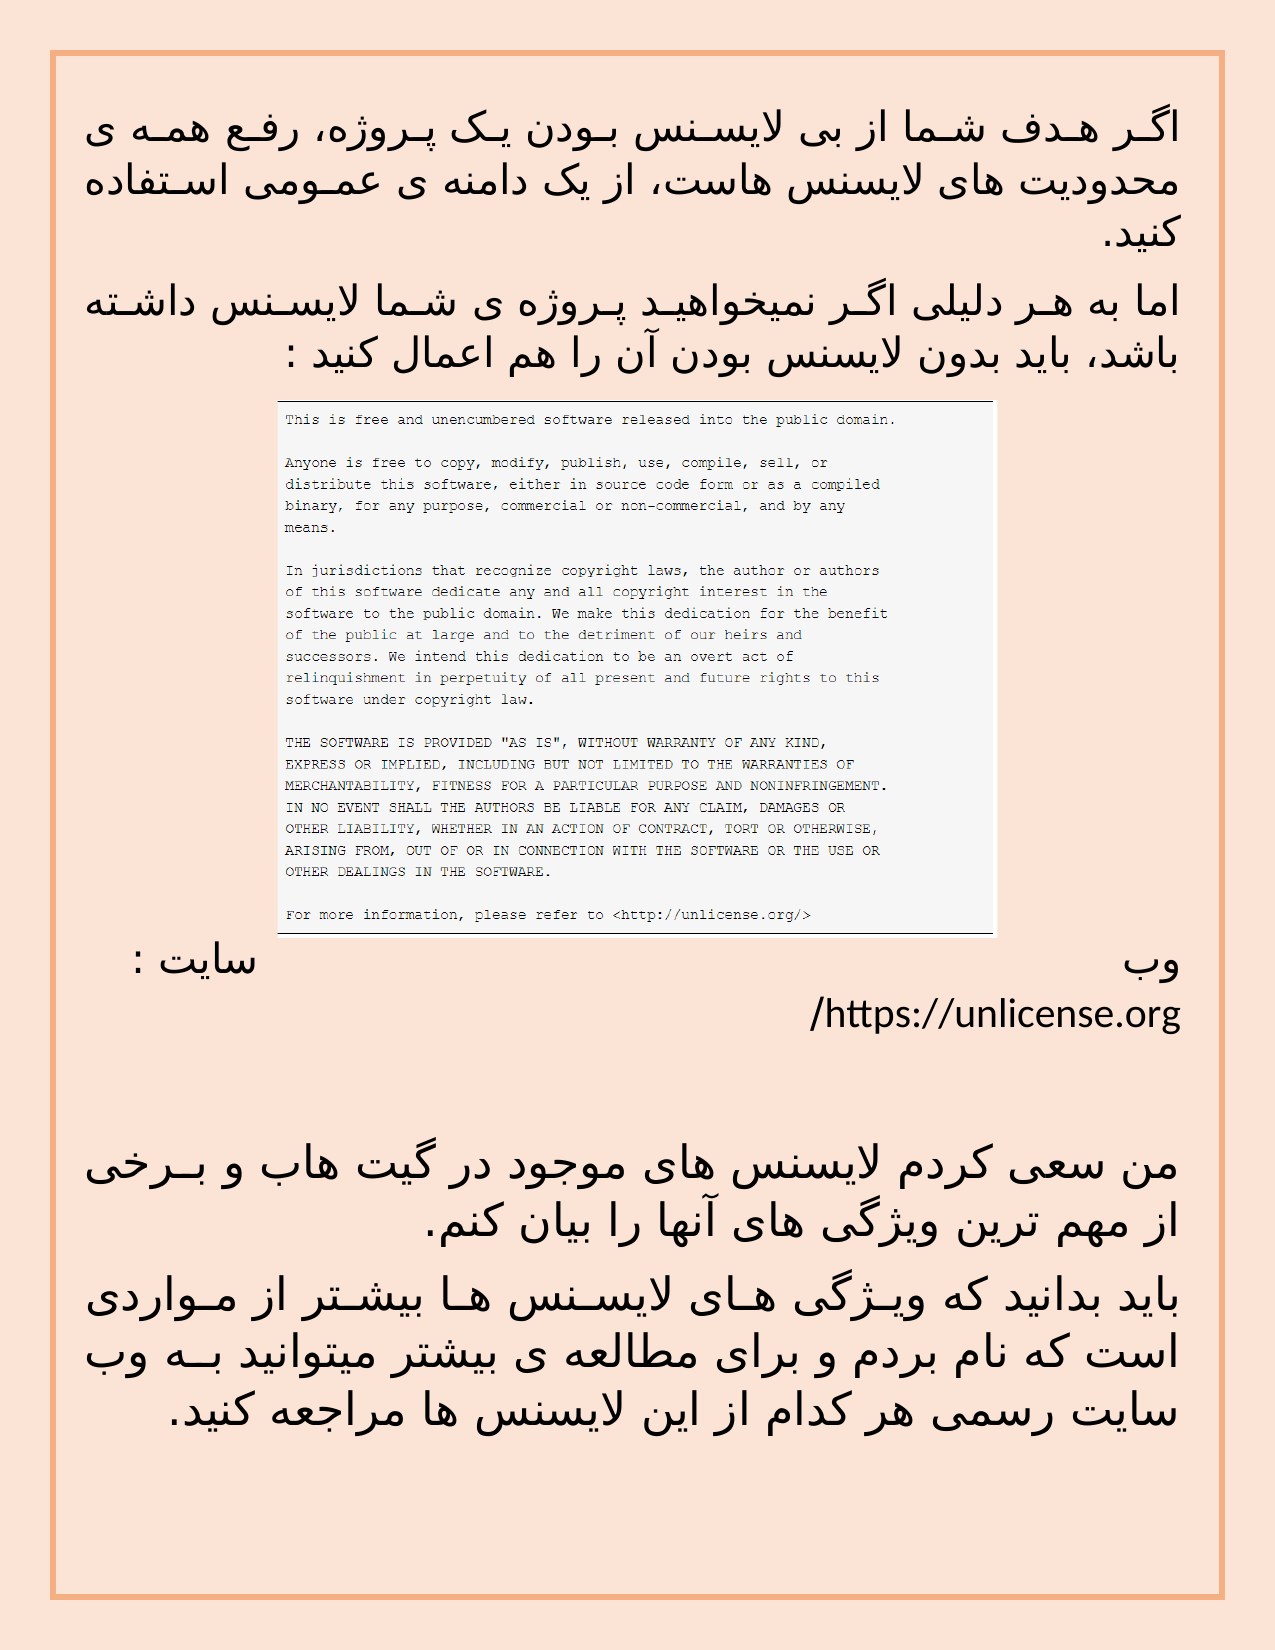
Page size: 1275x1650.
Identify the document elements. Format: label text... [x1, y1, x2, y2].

text وب سایت : https://unlicense.org/ [84, 935, 1181, 1038]
text اگر هدف شما از بی لایسنس بودن یک پروژه، رفع همه ی محدودیت های لایسنس هاست، از یک دامنه ی عمومی استفاده کنید. [84, 103, 1181, 256]
text اما به هر دلیلی اگر نمیخواهید پروژه ی شما لایسنس داشته باشد، باید بدون لایسنس بودن آن را هم اعمال کنید : [84, 277, 1181, 378]
text من سعی کردم لایسنس های موجود در گیت هاب و برخی از مهم ترین ویژگی های آنها را بیان کنم. [84, 1136, 1181, 1247]
picture [277, 400, 998, 938]
text باید بدانید که ویژگی های لایسنس ها بیشتر از مواردی است که نام بردم و برای مطالعه ی بیشتر میتوانید به وب سایت رسمی هر کدام از این لایسنس ها مراجعه کنید. [84, 1267, 1181, 1436]
